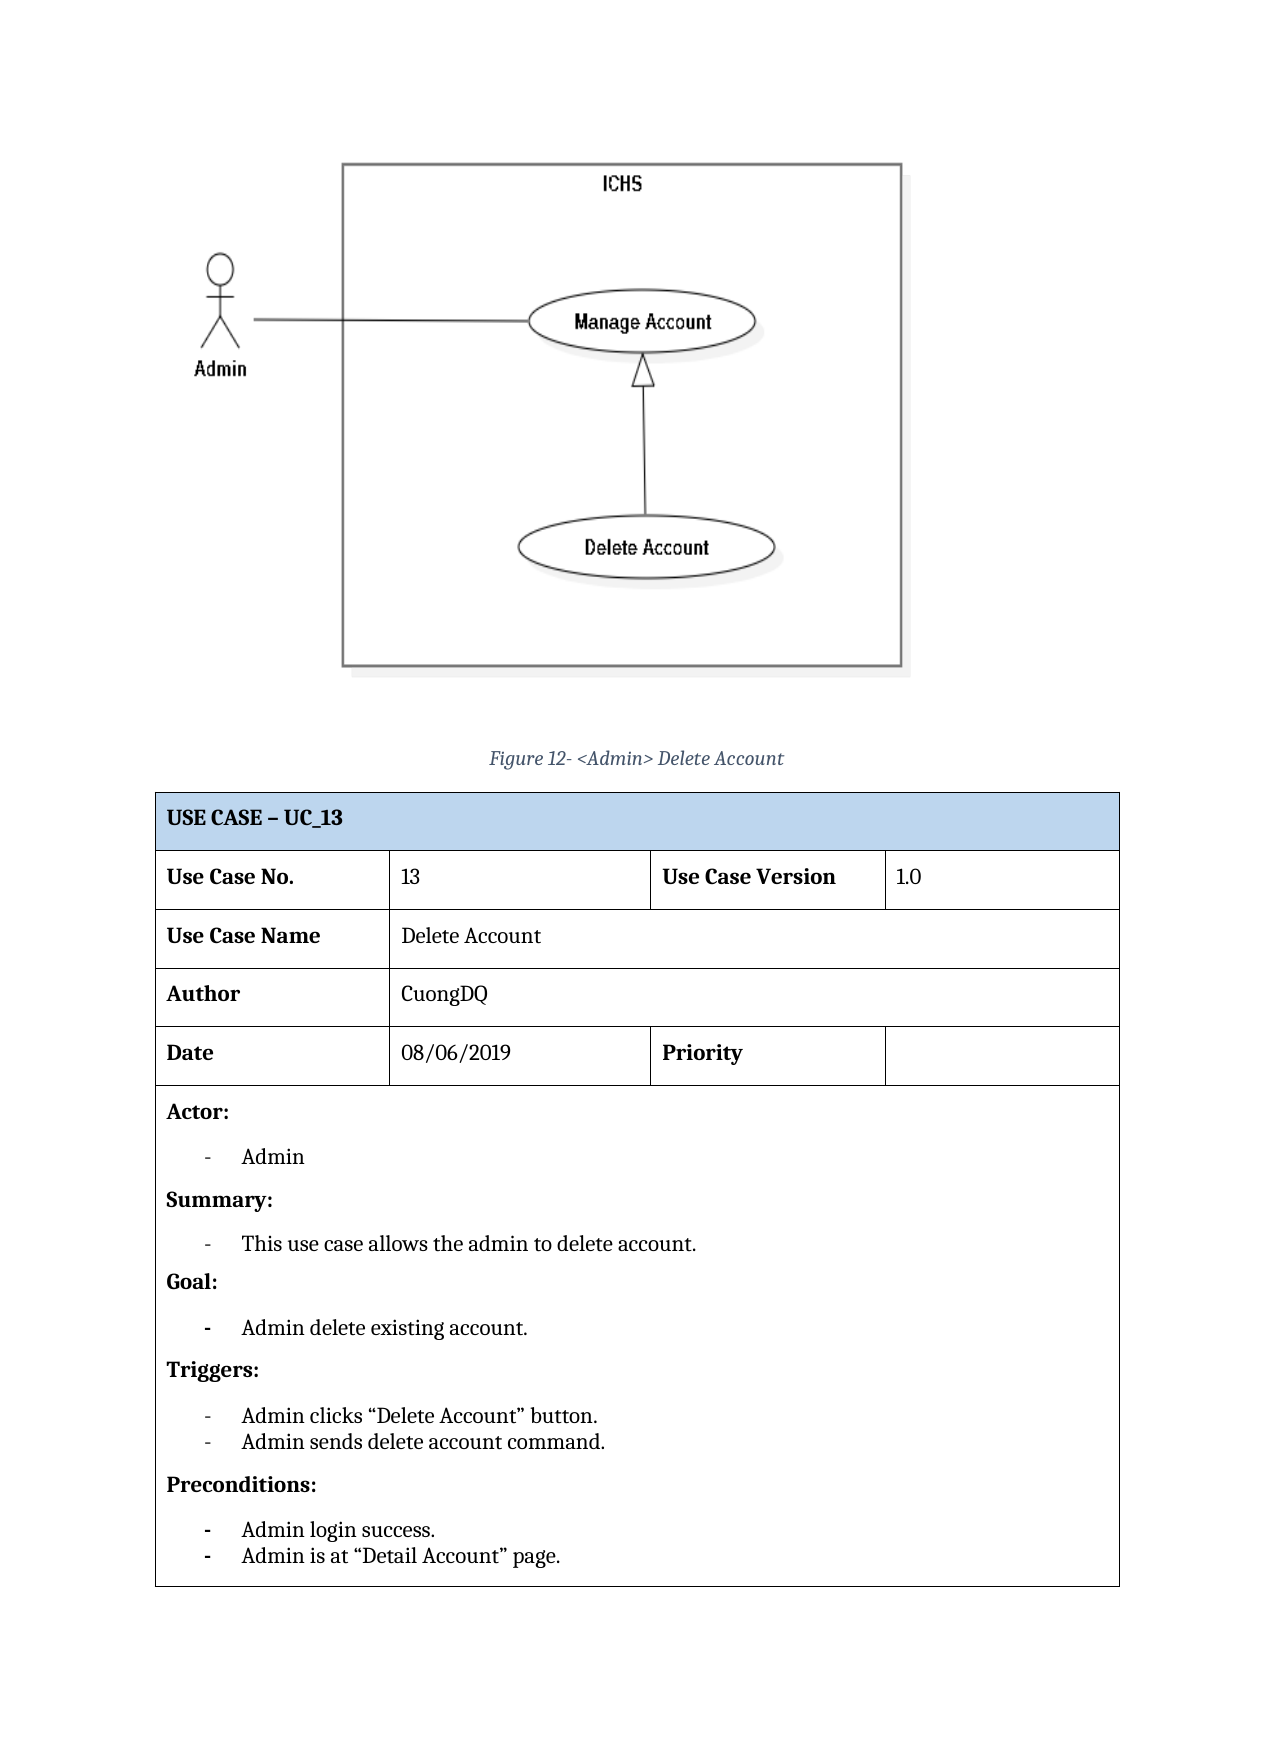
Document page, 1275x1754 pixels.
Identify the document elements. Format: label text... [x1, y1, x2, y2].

text Figure 12- <Admin> Delete Account [150, 747, 1125, 771]
table_cell 1.0 [886, 851, 1119, 909]
picture [175, 150, 953, 729]
table_cell Priority [651, 1027, 885, 1085]
table_cell CuongDQ [390, 969, 1119, 1026]
table_cell Author [156, 969, 389, 1026]
table_cell Use Case No. [156, 851, 389, 909]
table_cell Delete Account [390, 910, 1119, 968]
table_cell [886, 1027, 1119, 1085]
table_cell 13 [390, 851, 650, 909]
table_cell Use Case Version [651, 851, 885, 909]
table_cell 08/06/2019 [390, 1027, 650, 1085]
table_header USE CASE – UC_13 [156, 793, 1119, 850]
table_cell Use Case Name [156, 910, 389, 968]
table_cell Date [156, 1027, 389, 1085]
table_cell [156, 1086, 1119, 1586]
